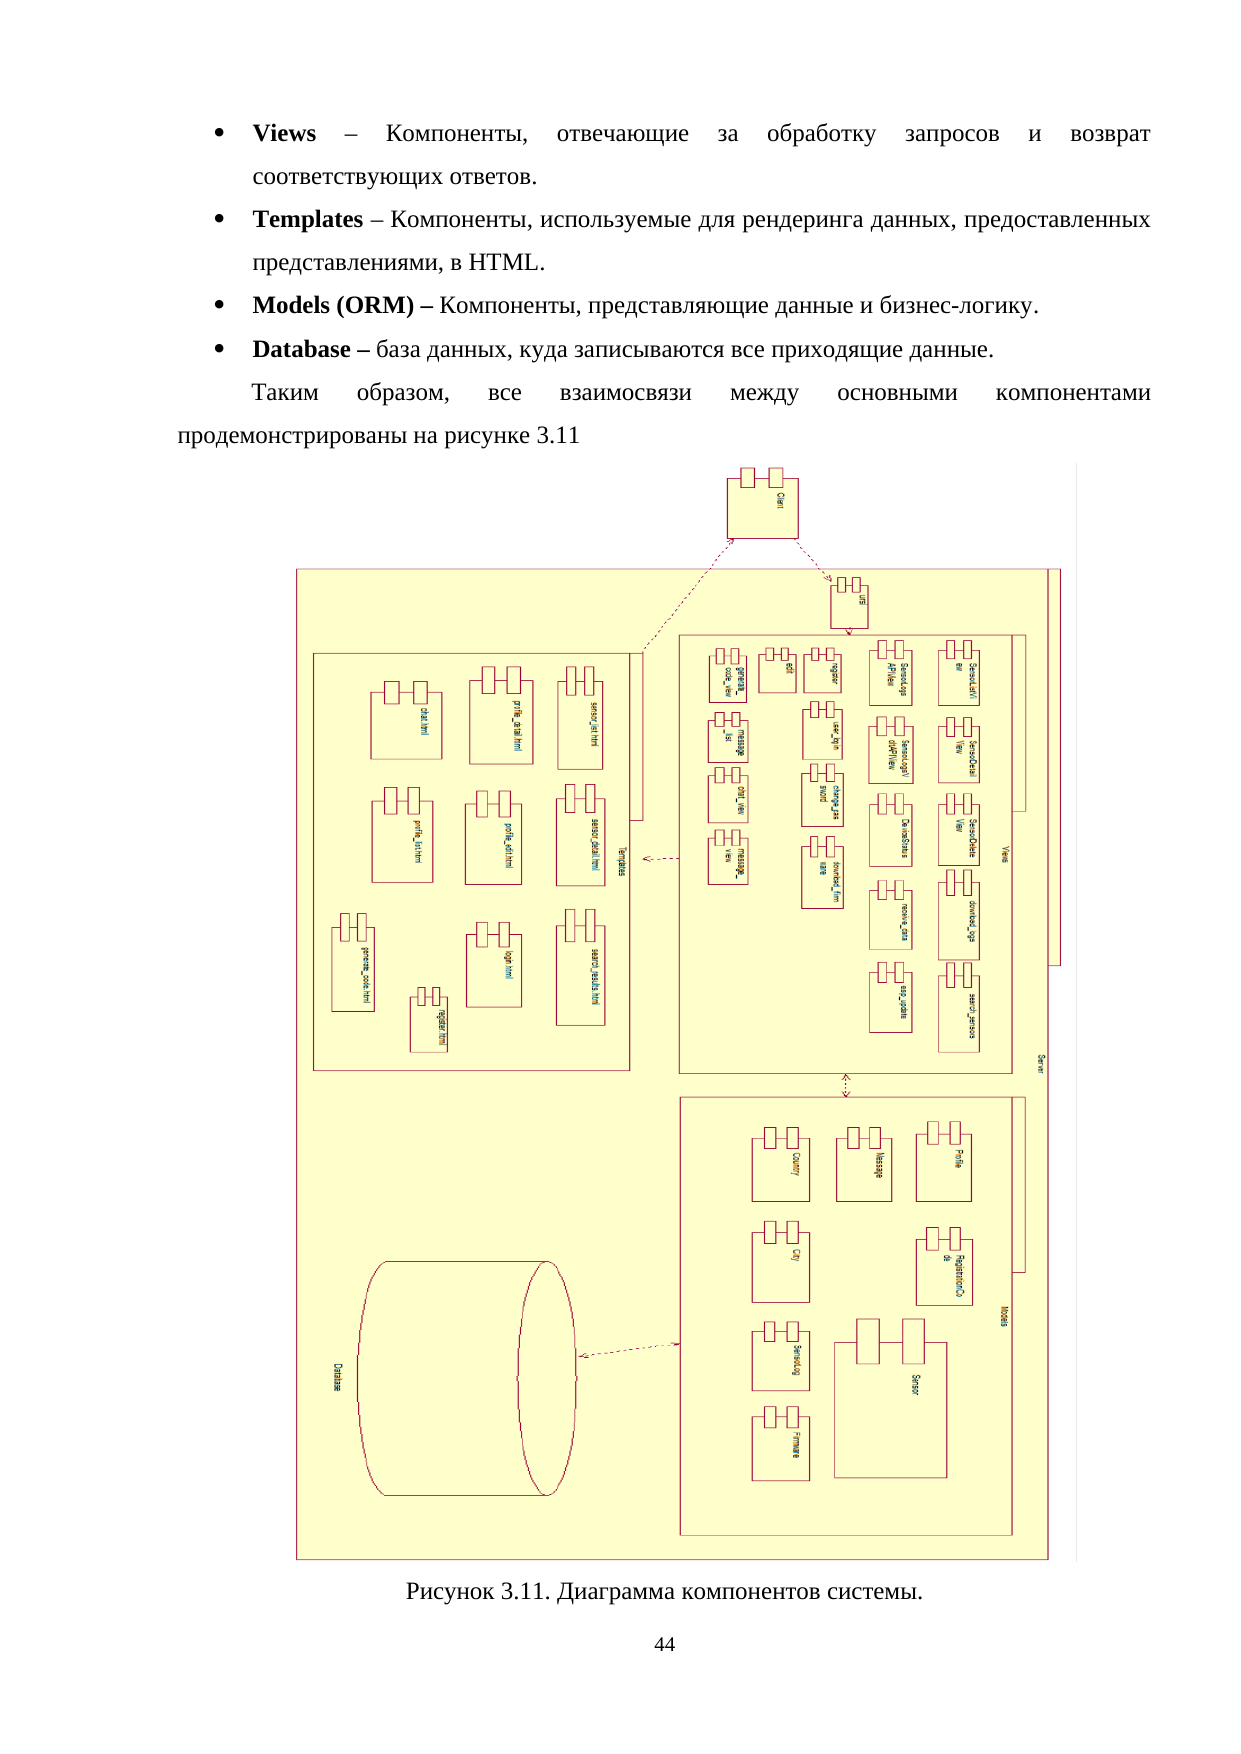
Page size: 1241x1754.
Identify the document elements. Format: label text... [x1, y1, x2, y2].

list Views – Компоненты, отвечающие за обработку запросов и возврат соответствующих ответов. [215, 118, 1152, 190]
list Models (ORM) – Компоненты, представляющие данные и бизнес-логику. [215, 291, 1152, 319]
text Таким образом, все взаимосвязи между основными компонентами продемонстрированы на рисунке 3.11 [177, 377, 1152, 449]
picture [281, 463, 1077, 1562]
text Рисунок 3.11. Диаграмма компонентов системы. [177, 1576, 1152, 1605]
list Database – база данных, куда записываются все приходящие данные. [215, 334, 1152, 362]
list Templates – Компоненты, используемые для рендеринга данных, предоставленных представлениями, в HTML. [215, 204, 1152, 276]
